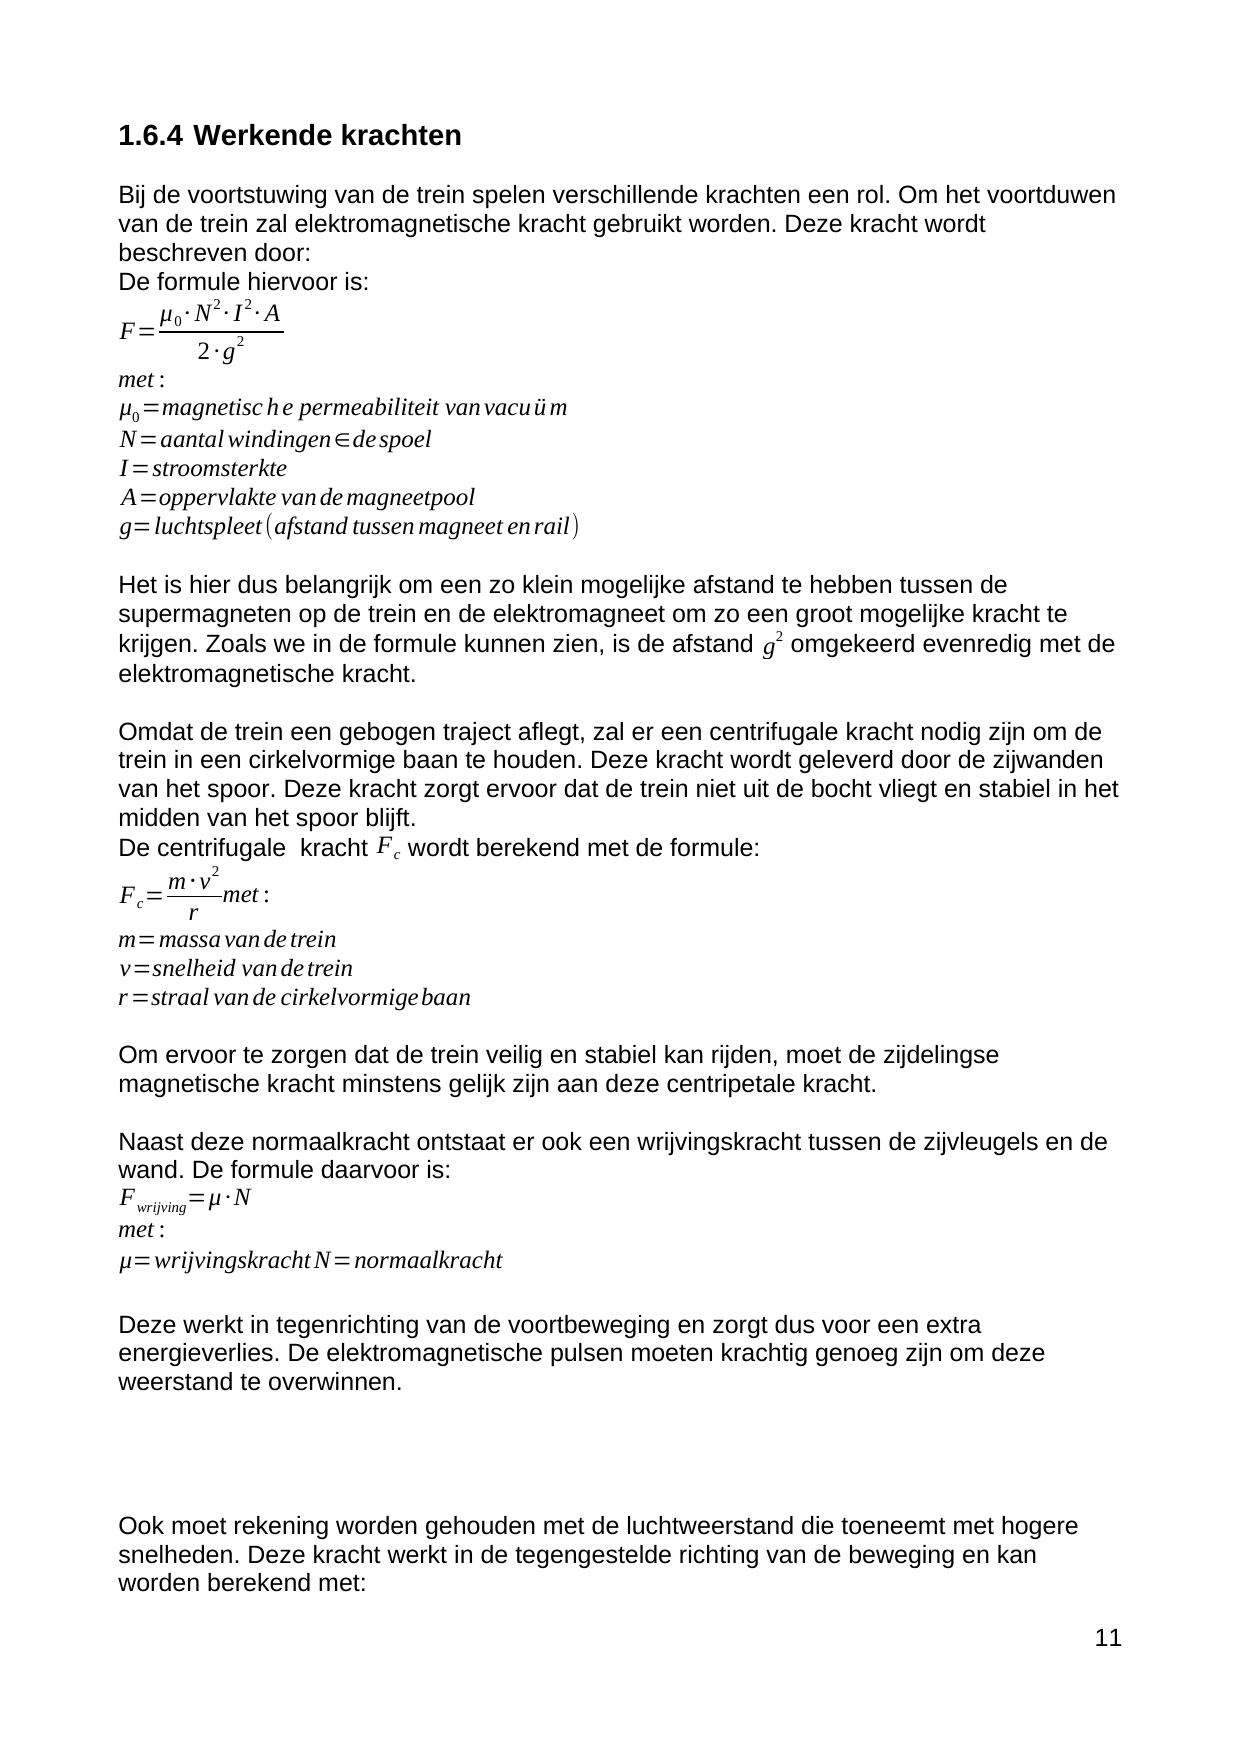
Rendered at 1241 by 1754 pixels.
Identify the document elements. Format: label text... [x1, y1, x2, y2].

subtitle Werkende krachten [118, 118, 1122, 152]
text Naast deze normaalkracht ontstaat er ook een wrijvingskracht tussen de zijvleugels en de wand. De formule daarvoor is: [118, 1127, 1122, 1215]
text Het is hier dus belangrijk om een zo klein mogelijke afstand te hebben tussen de supermagneten op de trein en de elektromagneet om zo een groot mogelijke kracht te krijgen. Zoals we in de formule kunnen zien, is de afstand omgekeerd evenredig met de elektromagnetische kracht. [118, 570, 1122, 688]
text Omdat de trein een gebogen traject aflegt, zal er een centrifugale kracht nodig zijn om de trein in een cirkelvormige baan te houden. Deze kracht wordt geleverd door de zijwanden van het spoor. Deze kracht zorgt ervoor dat de trein niet uit de bocht vliegt en stabiel in het midden van het spoor blijft. [118, 716, 1122, 831]
text Deze werkt in tegenrichting van de voortbeweging en zorgt dus voor een extra energieverlies. De elektromagnetische pulsen moeten krachtig genoeg zijn om deze weerstand te overwinnen. [118, 1309, 1122, 1396]
text Bij de voortstuwing van de trein spelen verschillende krachten een rol. Om het voortduwen van de trein zal elektromagnetische kracht gebruikt worden. Deze kracht wordt beschreven door: De formule hiervoor is: [118, 180, 1122, 295]
text Om ervoor te zorgen dat de trein veilig en stabiel kan rijden, moet de zijdelingse magnetische kracht minstens gelijk zijn aan deze centripetale kracht. [118, 1040, 1122, 1098]
text Ook moet rekening worden gehouden met de luchtweerstand die toeneemt met hogere snelheden. Deze kracht werkt in de tegengestelde richting van de beweging en kan worden berekend met: [118, 1511, 1122, 1597]
text ​ [118, 394, 1122, 454]
text De centrifugale kracht ​ wordt berekend met de formule: [118, 831, 1122, 863]
